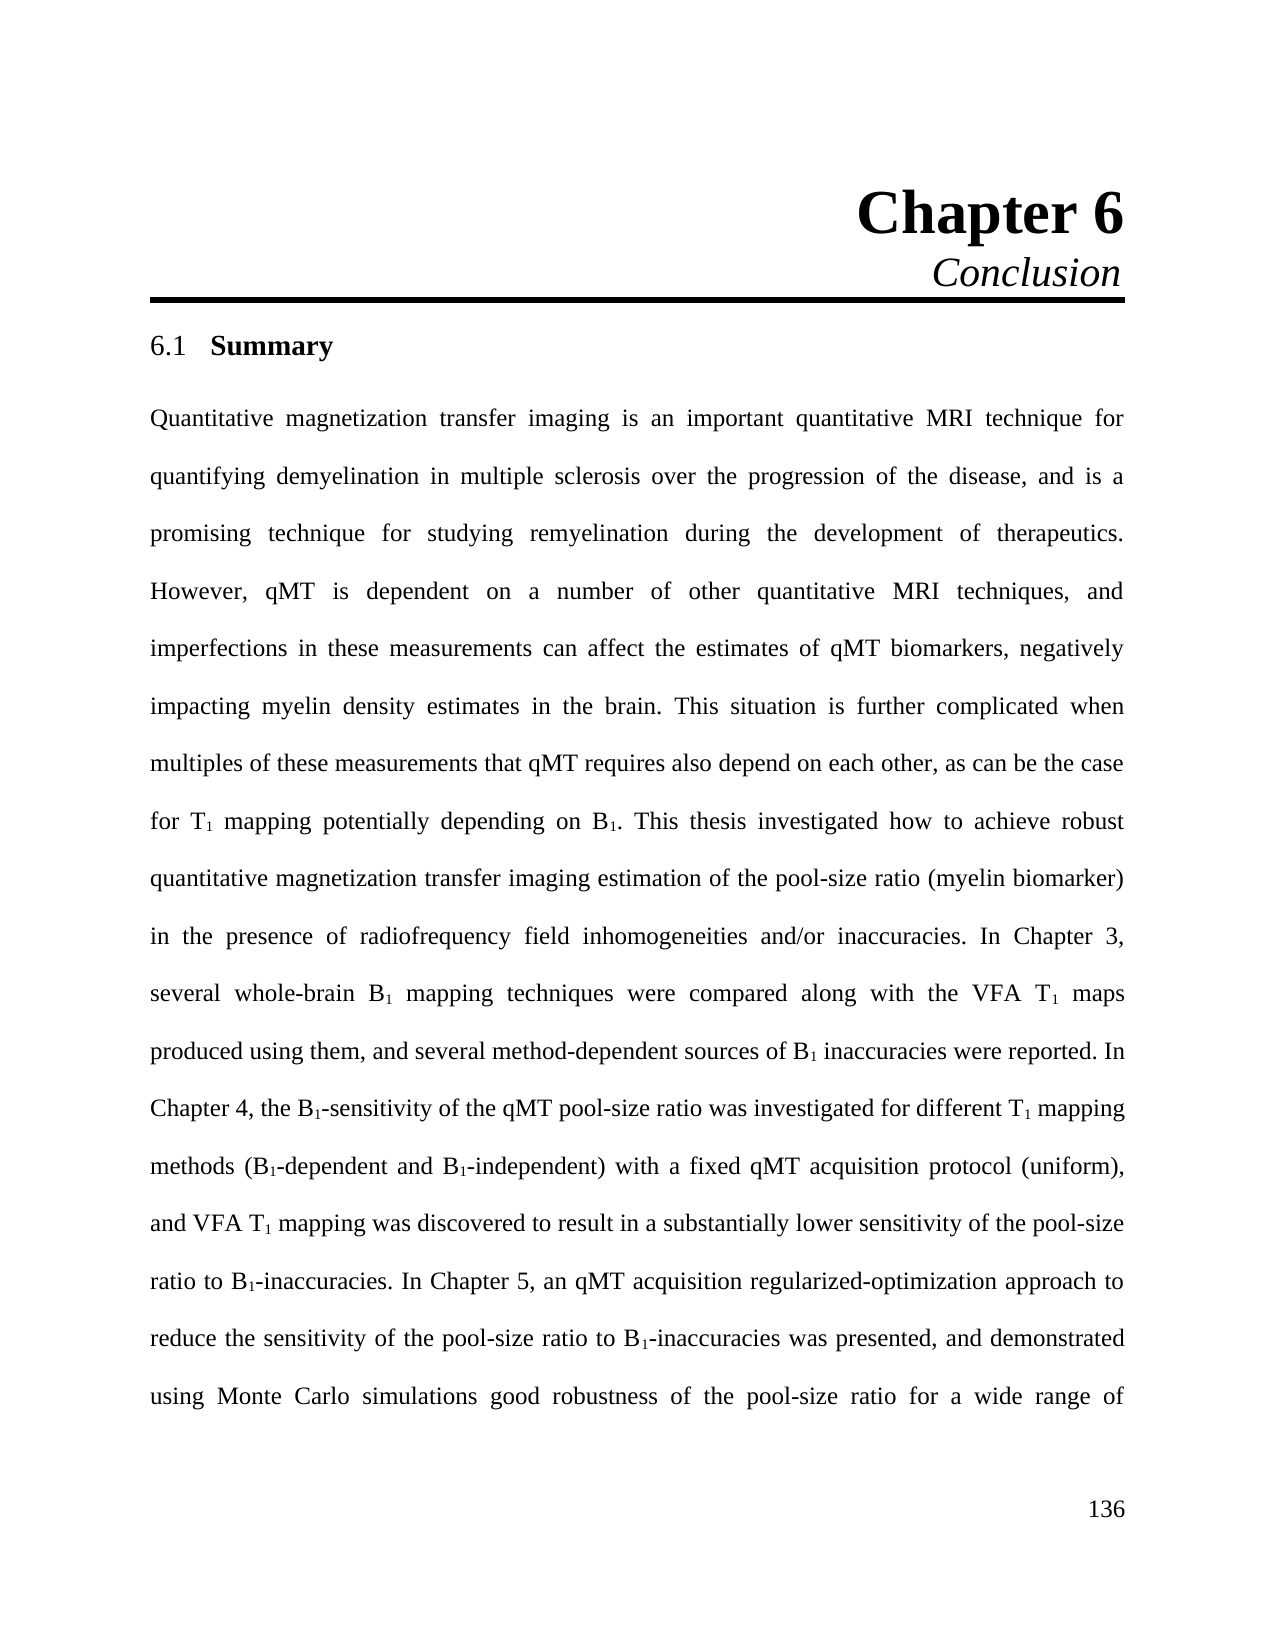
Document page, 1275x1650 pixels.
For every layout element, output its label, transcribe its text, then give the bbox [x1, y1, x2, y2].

subtitle Summary [150, 328, 1125, 362]
subtitle Conclusion [150, 175, 1125, 297]
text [150, 403, 1125, 1410]
